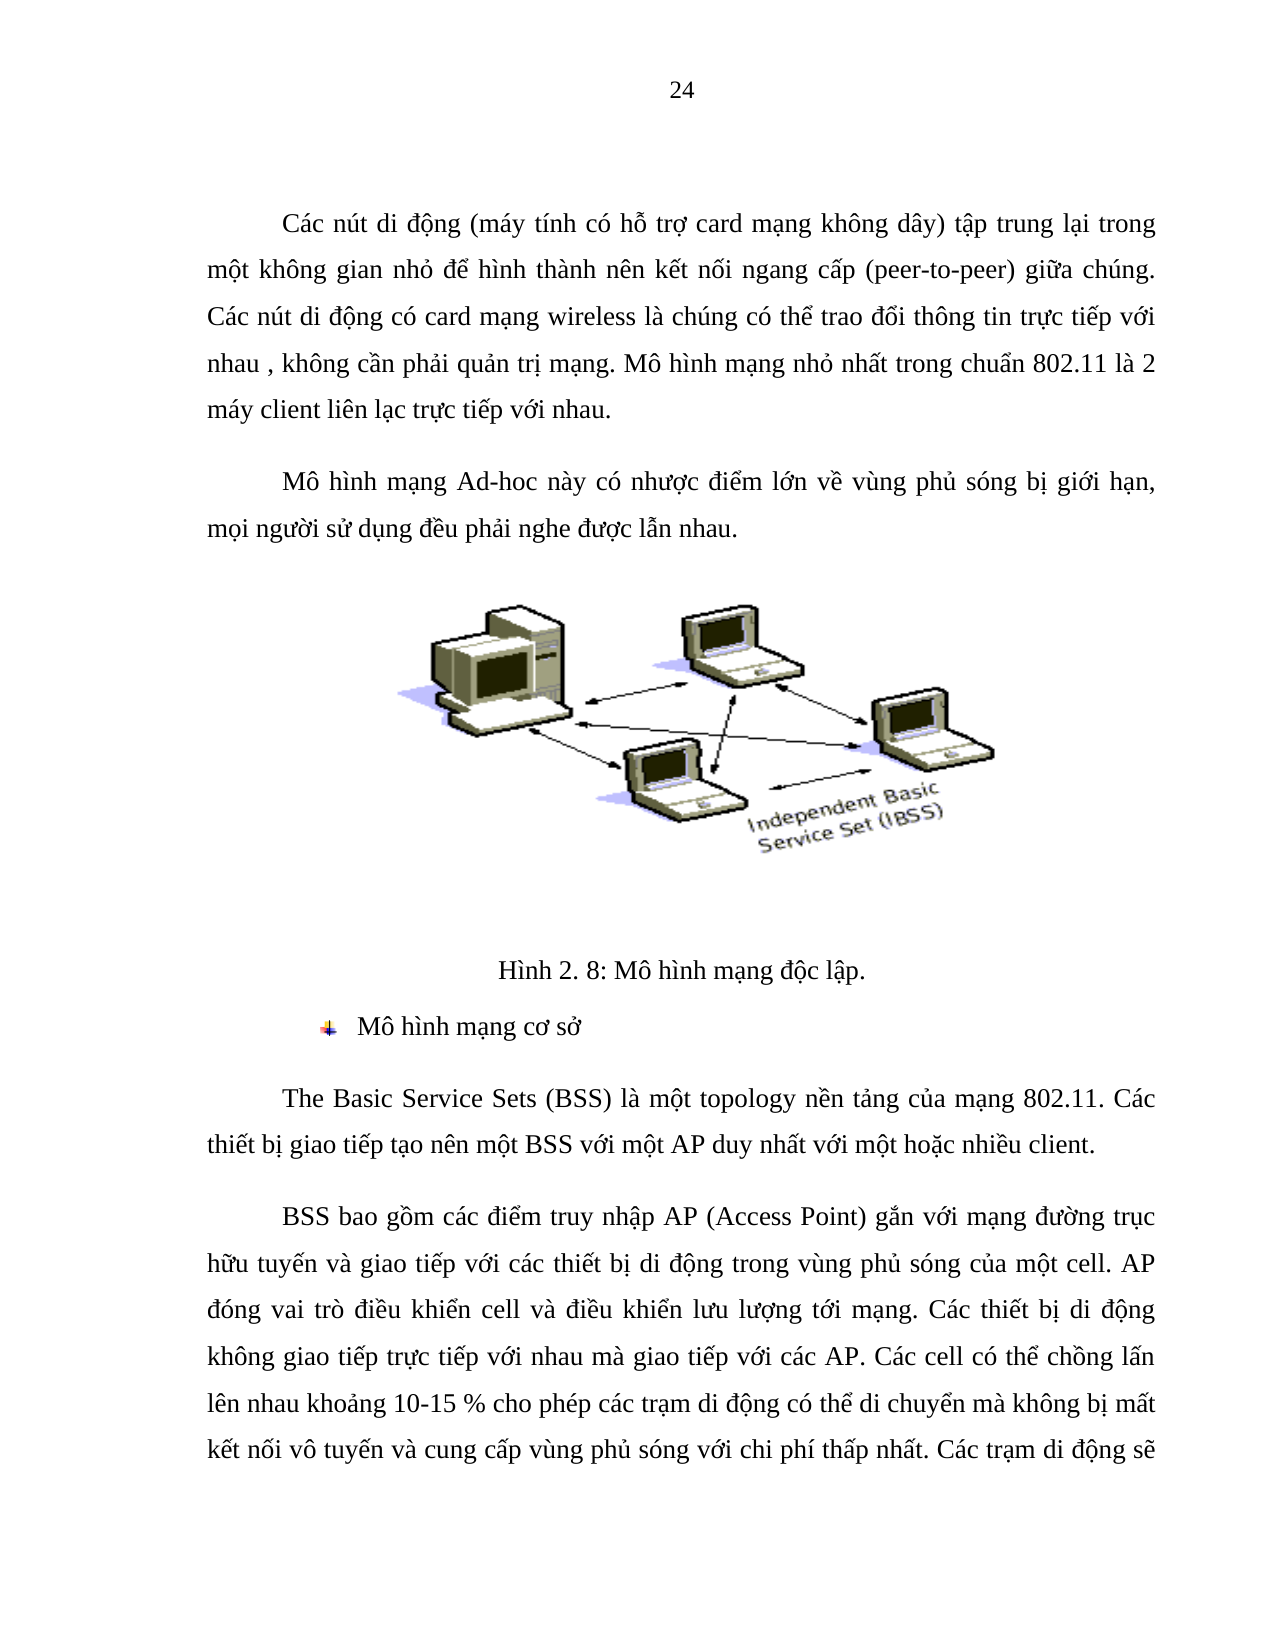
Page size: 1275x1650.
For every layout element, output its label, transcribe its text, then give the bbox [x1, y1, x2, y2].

picture [320, 1019, 337, 1036]
text Mô hình mạng Ad-hoc này có nhược điểm lớn về vùng phủ sóng bị giới hạn, mọi người sử dụng đều phải nghe được lẫn nhau. [207, 465, 1157, 543]
text Các nút di động (máy tính có hỗ trợ card mạng không dây) tập trung lại trong một không gian nhỏ để hình thành nên kết nối ngang cấp (peer-to-peer) giữa chúng. Các nút di động có card mạng wireless là chúng có thể trao đổi thông tin trực tiếp với nhau , không cần phải quản trị mạng. Mô hình mạng nhỏ nhất trong chuẩn 802.11 là 2 máy client liên lạc trực tiếp với nhau. [207, 207, 1157, 424]
picture [344, 583, 1020, 915]
list Mô hình mạng cơ sở [319, 1010, 1157, 1041]
text The Basic Service Sets (BSS) là một topology nền tảng của mạng 802.11. Các thiết bị giao tiếp tạo nên một BSS với một AP duy nhất với một hoặc nhiều client. [207, 1082, 1157, 1160]
text Hình 2. 8: Mô hình mạng độc lập. [207, 954, 1157, 985]
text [207, 1200, 1157, 1465]
